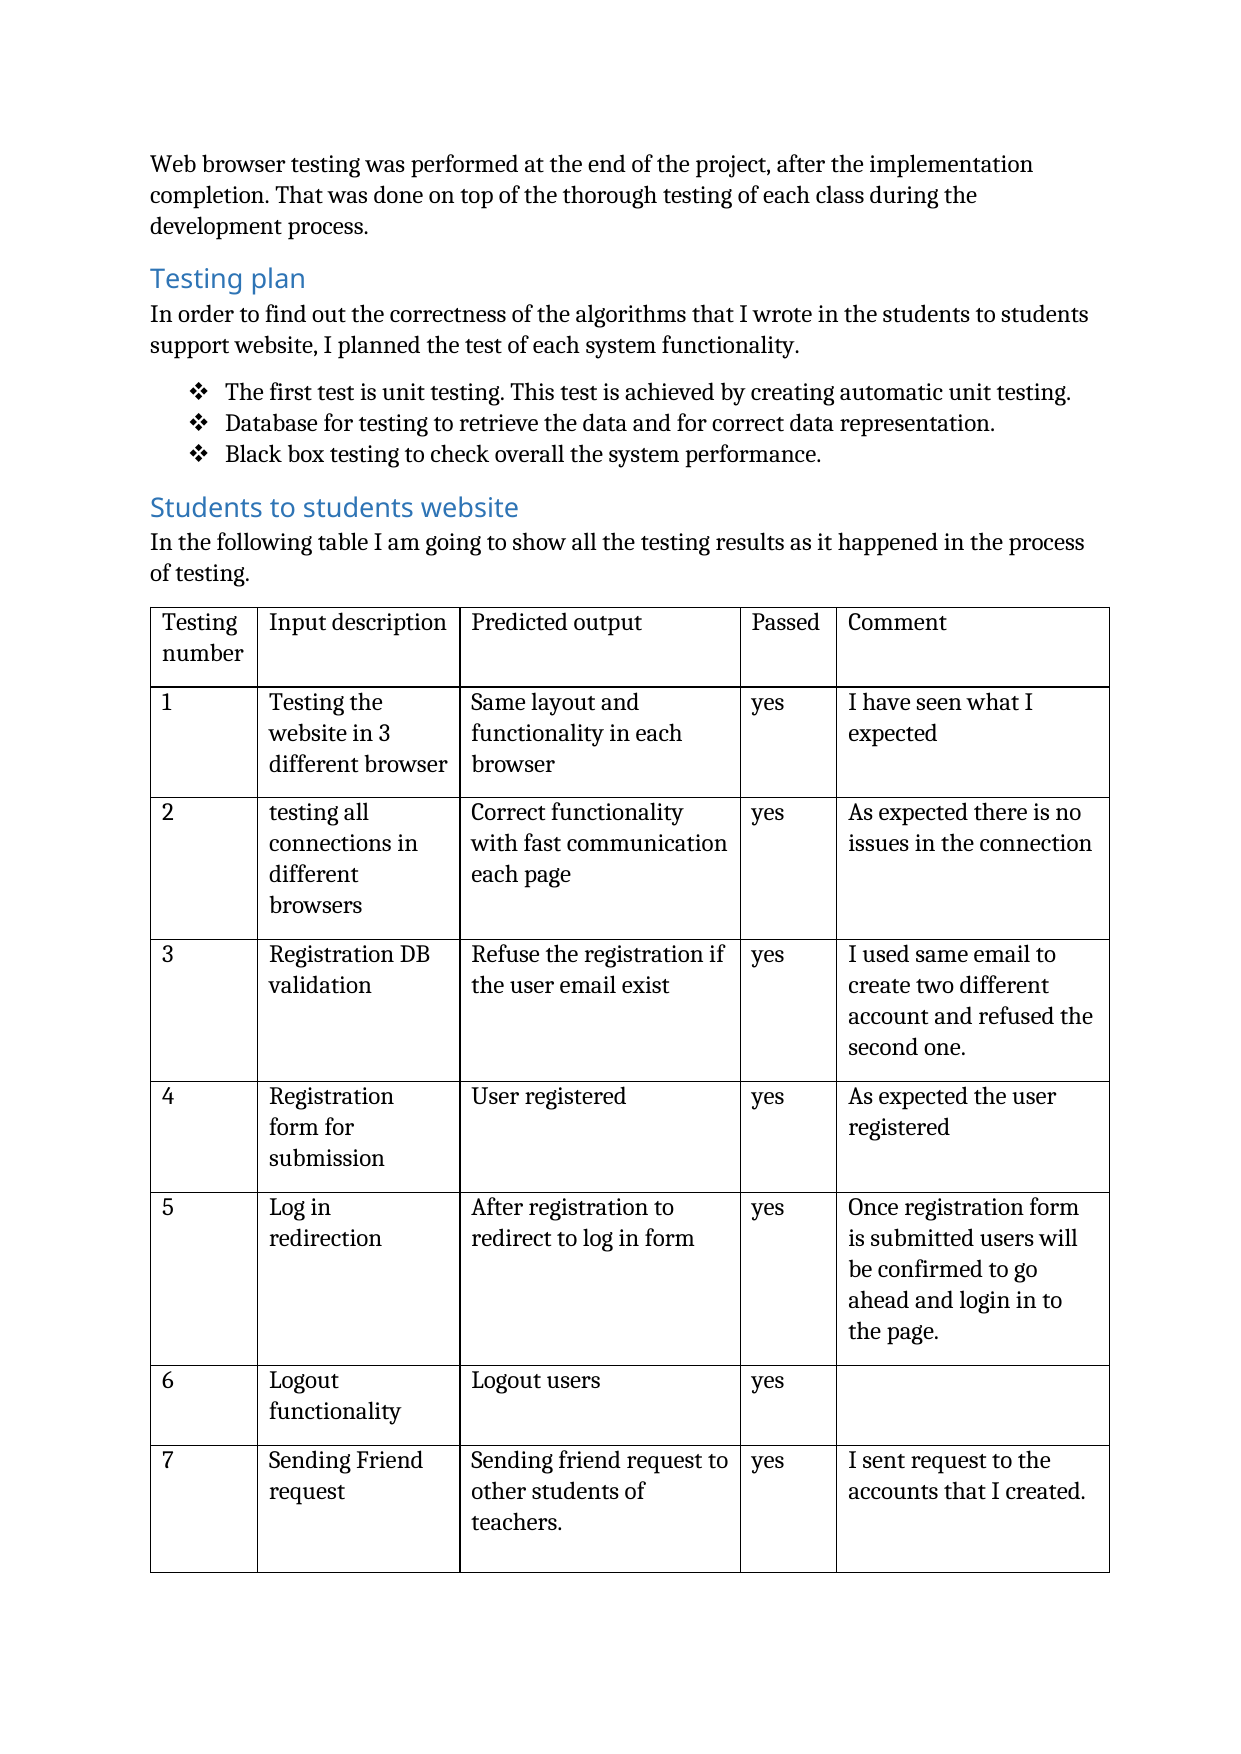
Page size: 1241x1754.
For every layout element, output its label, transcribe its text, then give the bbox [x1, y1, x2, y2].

table_cell Testing the website in 3 different browser [258, 688, 459, 797]
table_cell yes [741, 940, 836, 1081]
table_cell yes [741, 1366, 836, 1444]
subtitle Students to students website [150, 488, 1090, 525]
table_cell Logout functionality [258, 1366, 459, 1444]
table_cell Registration DB validation [258, 940, 459, 1081]
subtitle Testing plan [150, 260, 1090, 297]
table_cell Correct functionality with fast communication each page [461, 798, 740, 939]
table_cell Refuse the registration if the user email exist [461, 940, 740, 1081]
table_cell [837, 1366, 1109, 1444]
list Black box testing to check overall the system performance. [187, 440, 1090, 469]
table_cell yes [741, 1446, 836, 1572]
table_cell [837, 1446, 1109, 1572]
table_cell 5 [151, 1193, 257, 1365]
table_cell Once registration form is submitted users will be confirmed to go ahead and login in to the page. [837, 1193, 1109, 1365]
table_cell Log in redirection [258, 1193, 459, 1365]
table_cell Same layout and functionality in each browser [461, 688, 740, 797]
table_cell 1 [151, 688, 257, 797]
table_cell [258, 1446, 459, 1572]
table_header Predicted output [461, 608, 740, 686]
text Web browser testing was performed at the end of the project, after the implementation completion. That was done on top of the thorough testing of each class during the development process. [150, 150, 1090, 241]
table_cell As expected there is no issues in the connection [837, 798, 1109, 939]
table_cell 7 [151, 1446, 257, 1572]
table_header Testing number [151, 608, 257, 686]
list The first test is unit testing. This test is achieved by creating automatic unit testing. [187, 378, 1090, 407]
table_cell testing all connections in different browsers [258, 798, 459, 939]
table_cell yes [741, 798, 836, 939]
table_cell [461, 1446, 740, 1572]
table_header Passed [741, 608, 836, 686]
table_cell After registration to redirect to log in form [461, 1193, 740, 1365]
table_cell 3 [151, 940, 257, 1081]
table_cell User registered [461, 1082, 740, 1192]
table_cell I have seen what I expected [837, 688, 1109, 797]
table_cell yes [741, 1082, 836, 1192]
table_cell Logout users [461, 1366, 740, 1444]
table_cell I used same email to create two different account and refused the second one. [837, 940, 1109, 1081]
table_cell 6 [151, 1366, 257, 1444]
text In order to find out the correctness of the algorithms that I wrote in the students to students support website, I planned the test of each system functionality. [150, 299, 1090, 359]
table_cell 2 [151, 798, 257, 939]
table_cell yes [741, 1193, 836, 1365]
list Database for testing to retrieve the data and for correct data representation. [187, 409, 1090, 438]
table_header Input description [258, 608, 459, 686]
table_cell Registration form for submission [258, 1082, 459, 1192]
table_cell As expected the user registered [837, 1082, 1109, 1192]
table_cell 4 [151, 1082, 257, 1192]
table_cell yes [741, 688, 836, 797]
text In the following table I am going to show all the testing results as it happened in the process of testing. [150, 528, 1090, 588]
table_header Comment [837, 608, 1109, 686]
